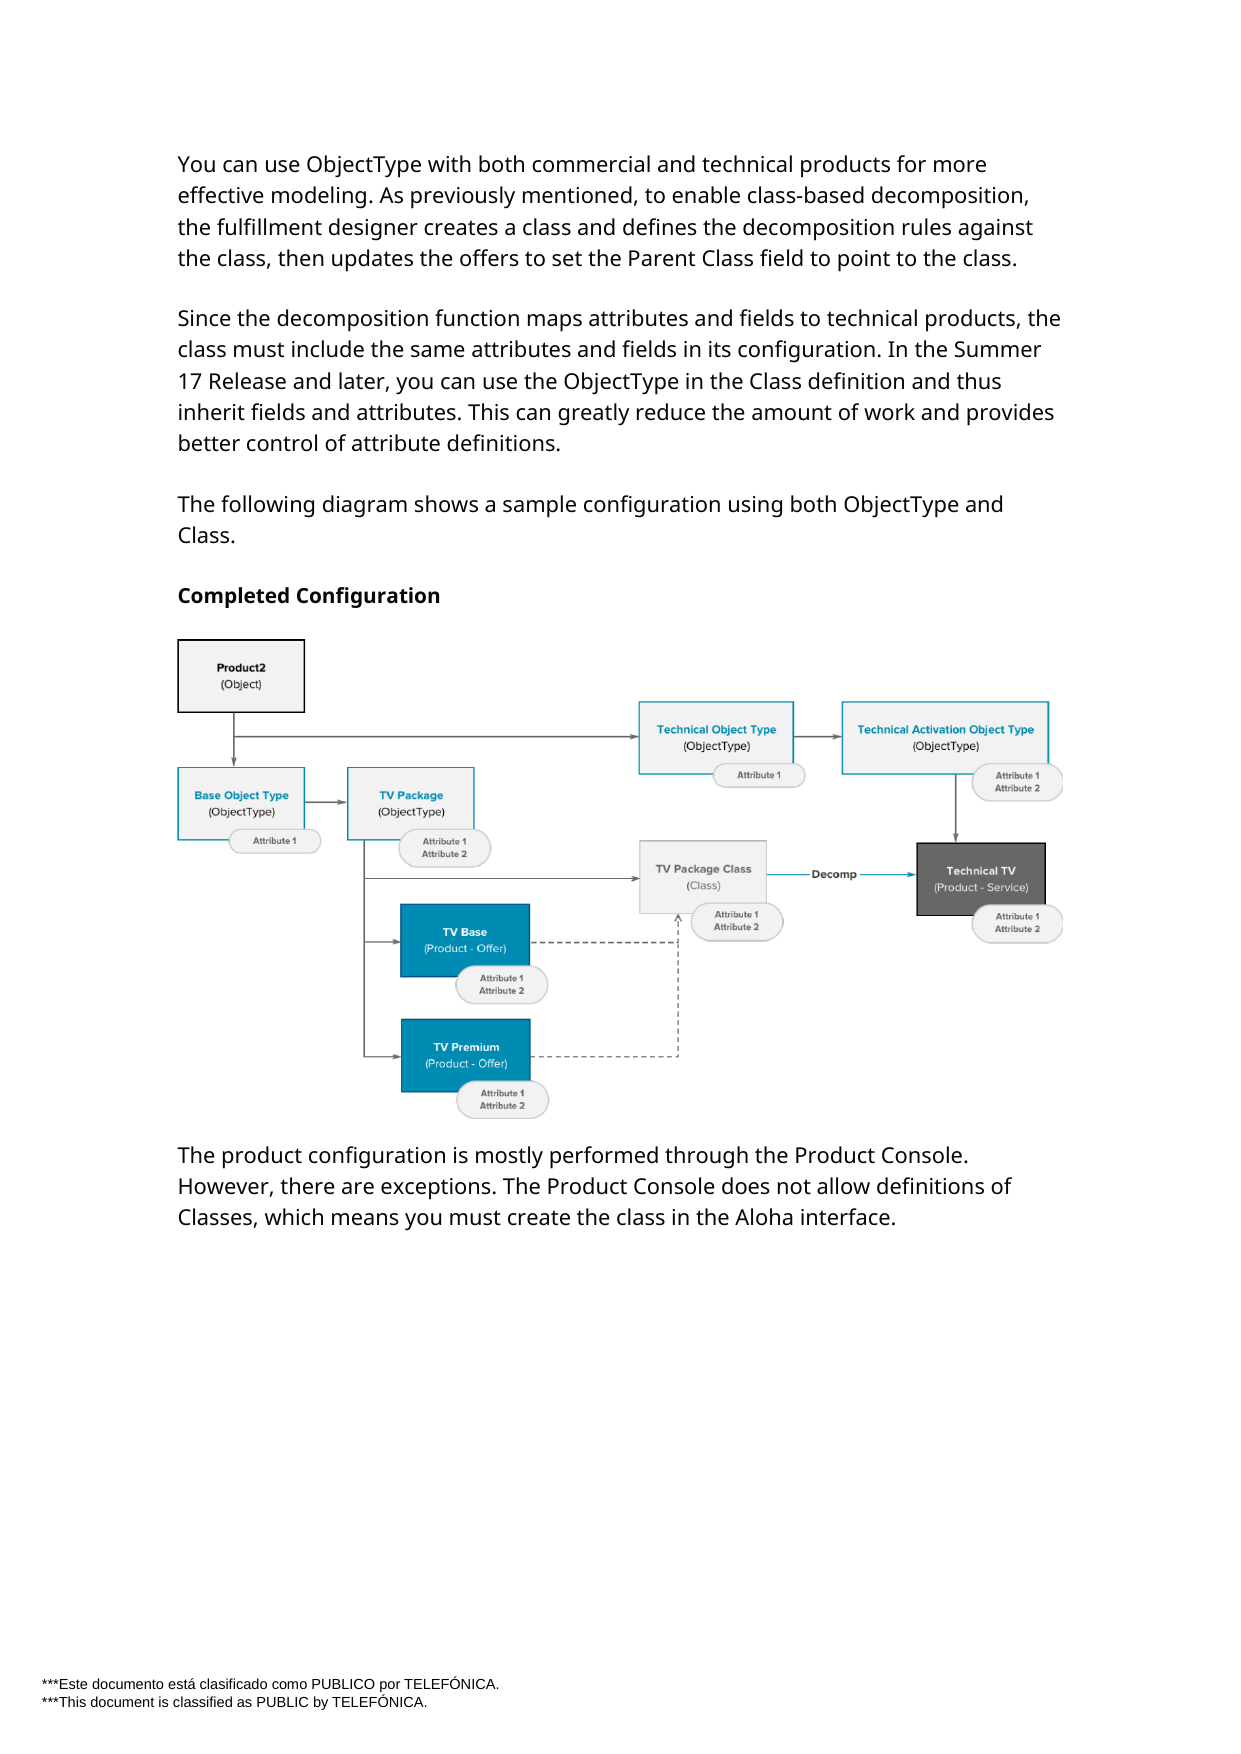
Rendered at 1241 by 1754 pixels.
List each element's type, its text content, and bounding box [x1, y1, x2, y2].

picture [177, 639, 1063, 1119]
text The following diagram shows a sample configuration using both ObjectType and Class. [177, 487, 1063, 550]
text Since the decomposition function maps attributes and fields to technical products, the class must include the same attributes and fields in its configuration. In the Summer 17 Release and later, you can use the ObjectType in the Class definition and thus inherit fields and attributes. This can greatly reduce the amount of work and provides better control of attribute definitions. [177, 302, 1063, 458]
text Completed Configuration [177, 579, 1063, 610]
text The product configuration is mostly performed through the Product Console. However, there are exceptions. The Product Console does not allow definitions of Classes, which means you must create the class in the Aloha interface. [177, 1138, 1063, 1232]
text You can use ObjectType with both commercial and technical products for more effective modeling. As previously mentioned, to enable class-based decomposition, the fulfillment designer creates a class and defines the decomposition rules against the class, then updates the offers to set the Parent Class field to point to the class. [177, 148, 1063, 273]
